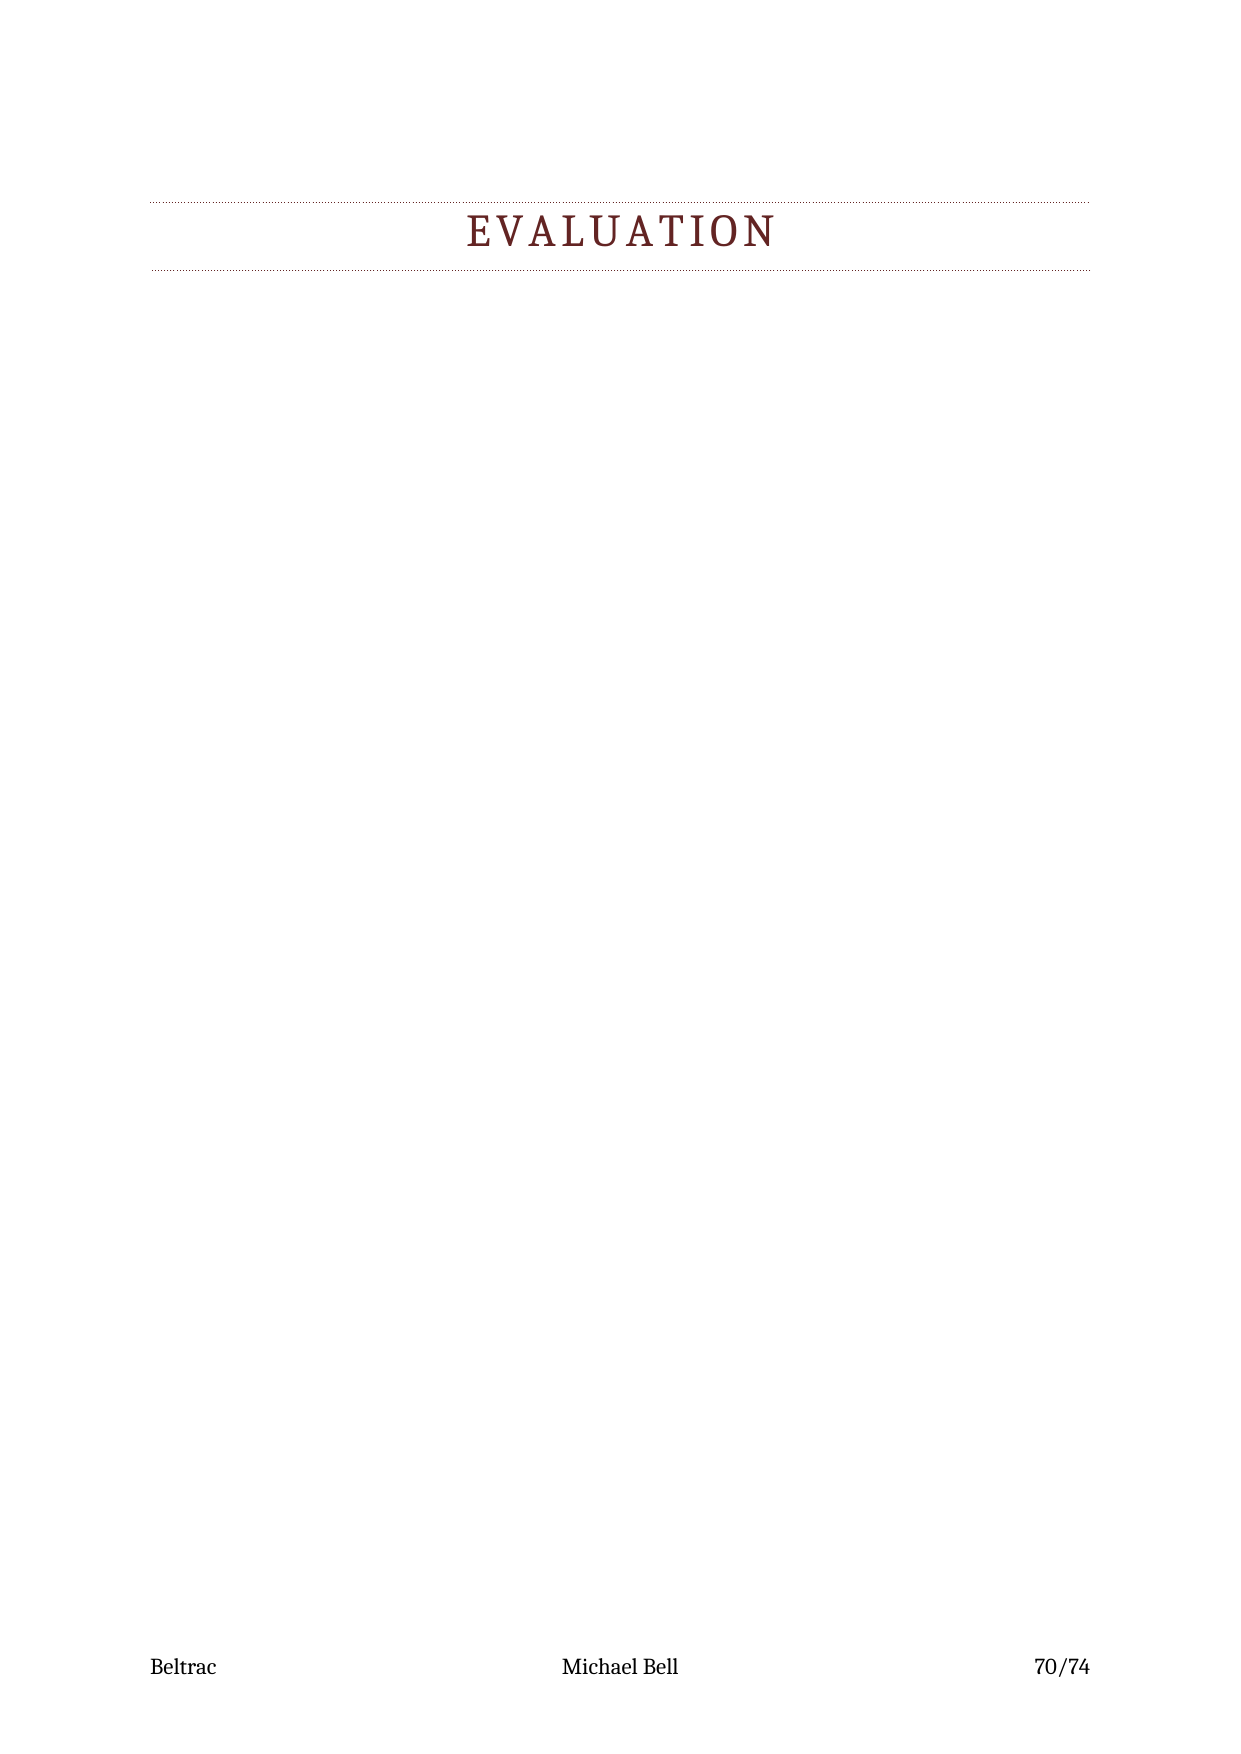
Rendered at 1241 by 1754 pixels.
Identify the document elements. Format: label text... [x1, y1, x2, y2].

title Evaluation [150, 202, 1090, 270]
